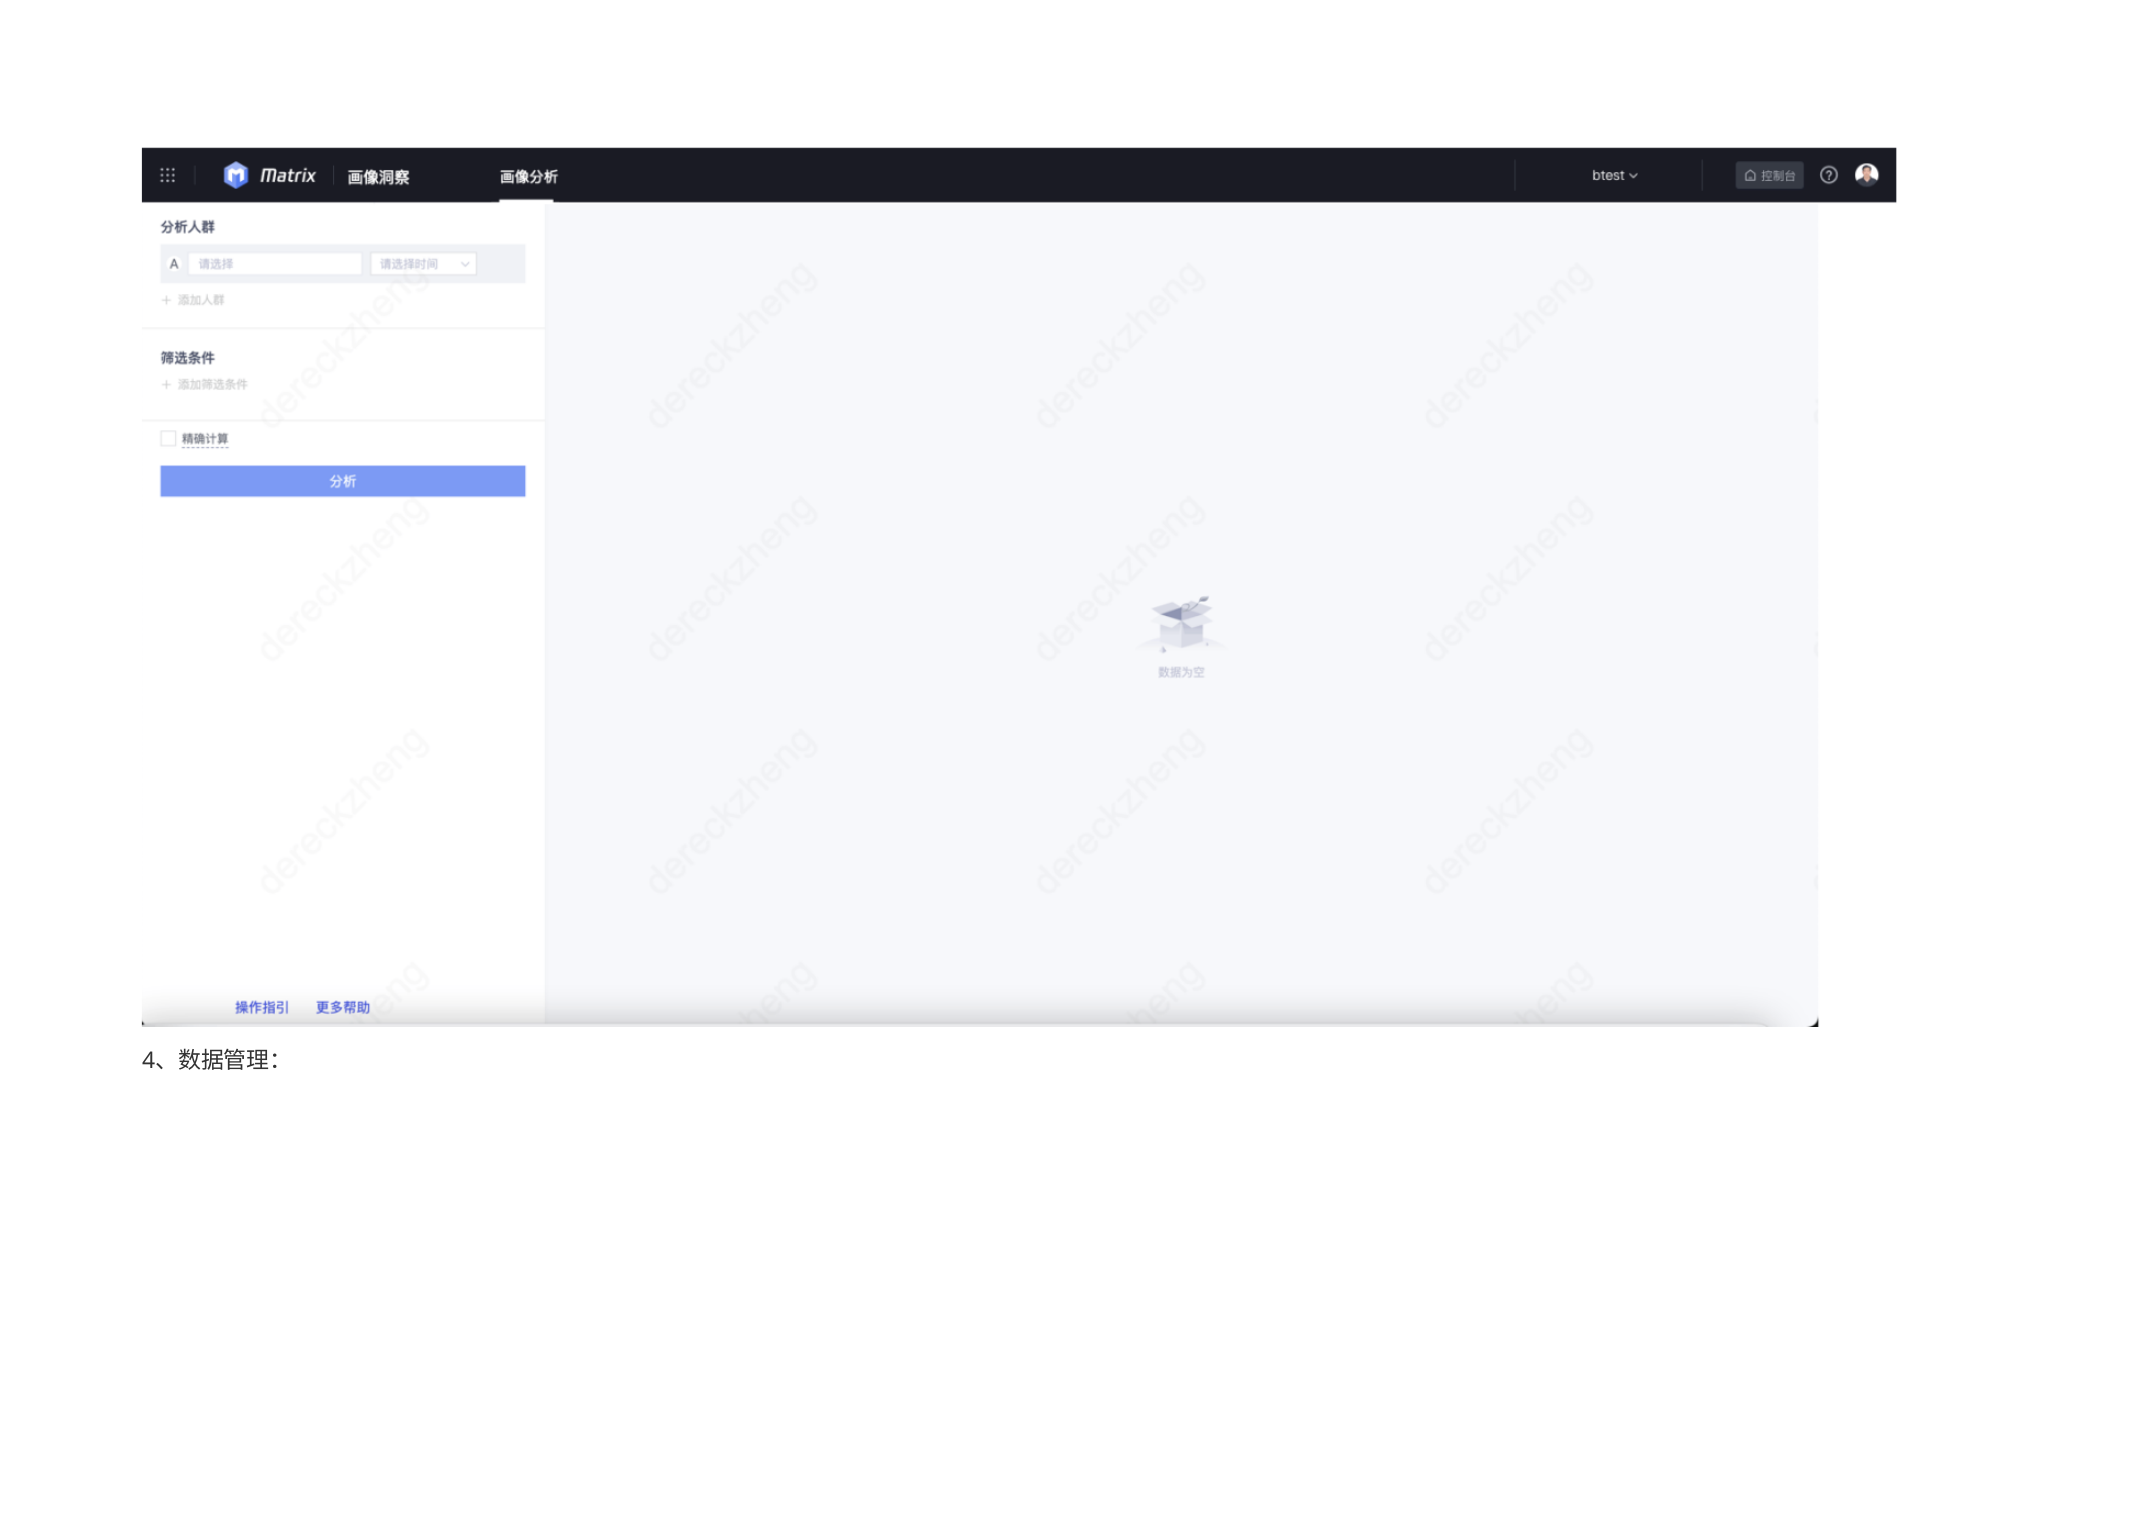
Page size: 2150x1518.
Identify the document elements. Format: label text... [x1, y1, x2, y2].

text 4、数据管理： [142, 1042, 2008, 1075]
picture [141, 147, 1897, 1027]
